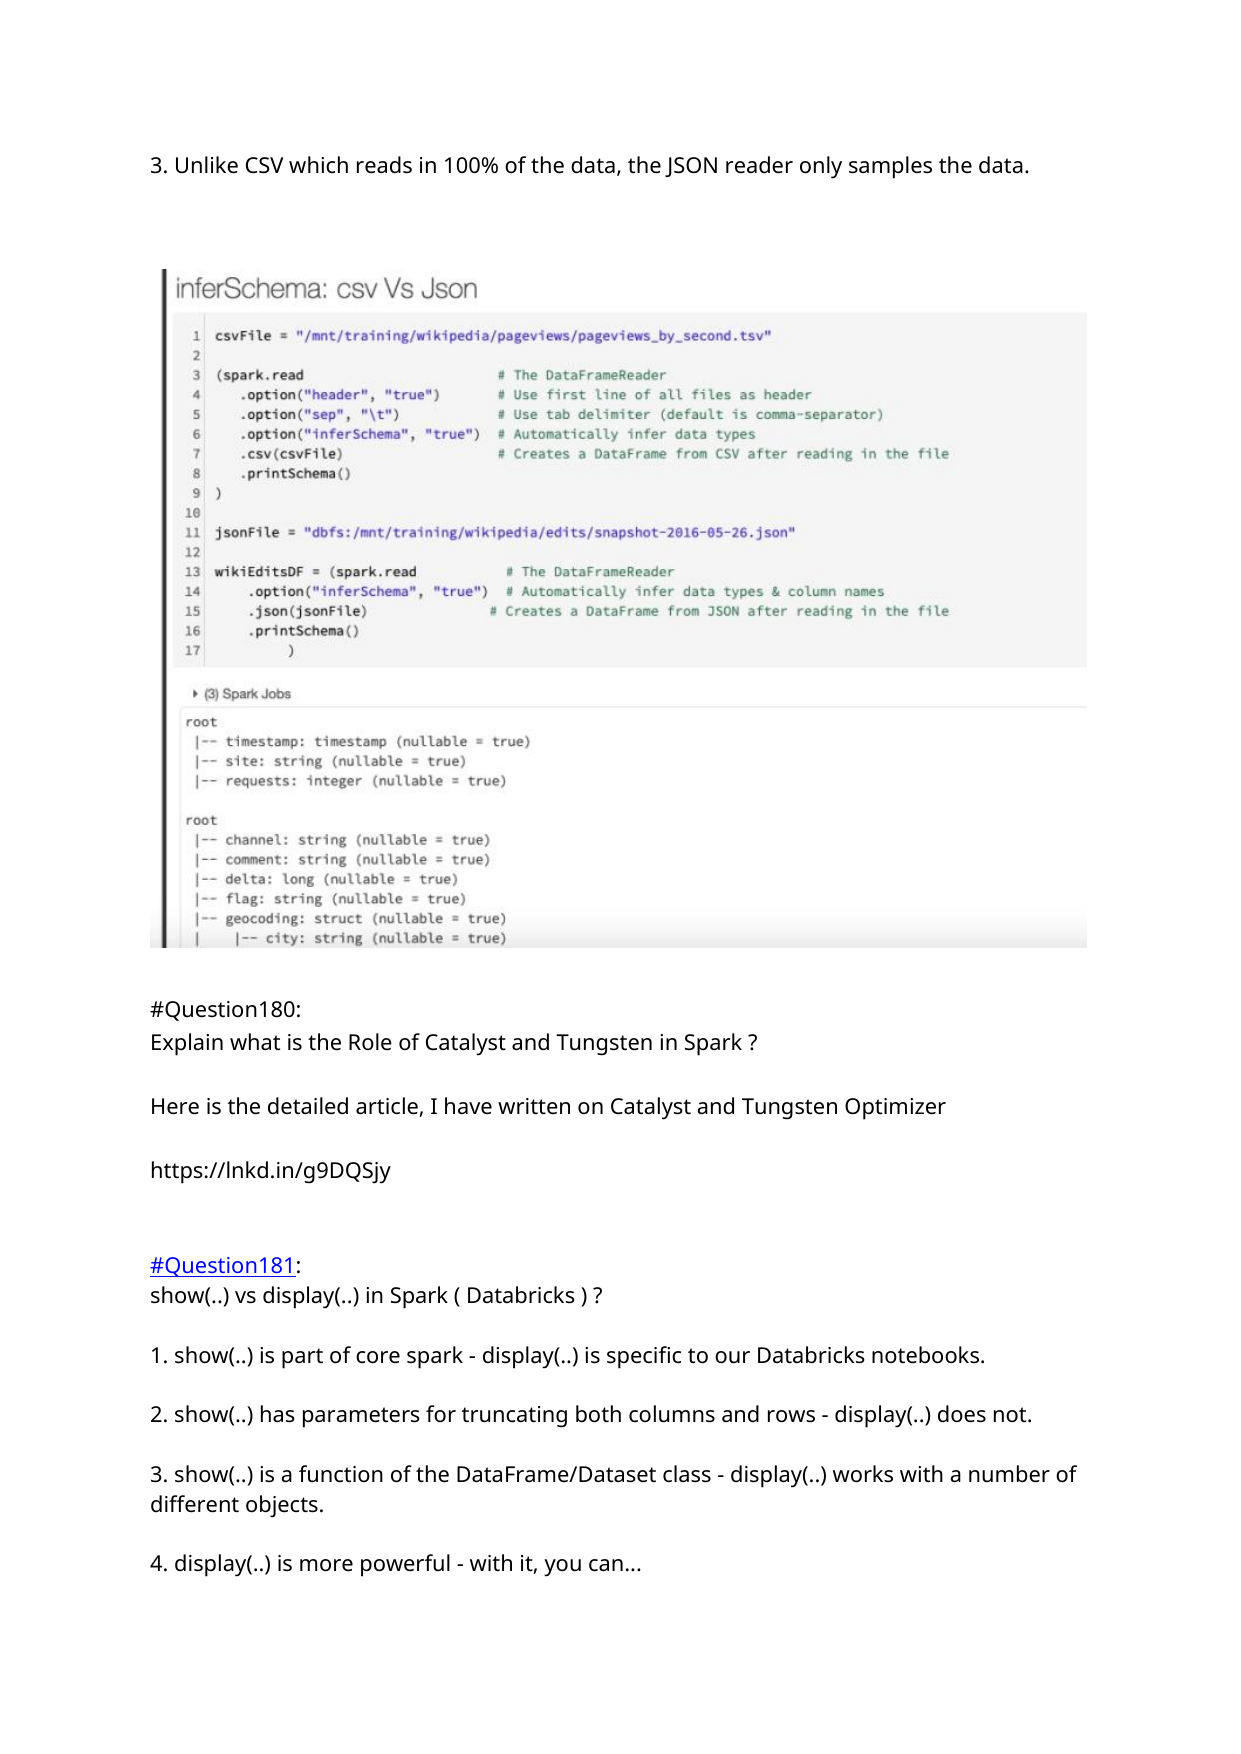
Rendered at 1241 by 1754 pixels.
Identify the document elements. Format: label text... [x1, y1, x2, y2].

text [150, 1250, 1090, 1578]
text #Question180: Explain what is the Role of Catalyst and Tungsten in Spark ? Here is the detailed article, I have written on Catalyst and Tungsten Optimizer https://lnkd.in/g9DQSjy [150, 994, 1090, 1184]
picture [150, 269, 1087, 948]
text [150, 150, 1090, 269]
